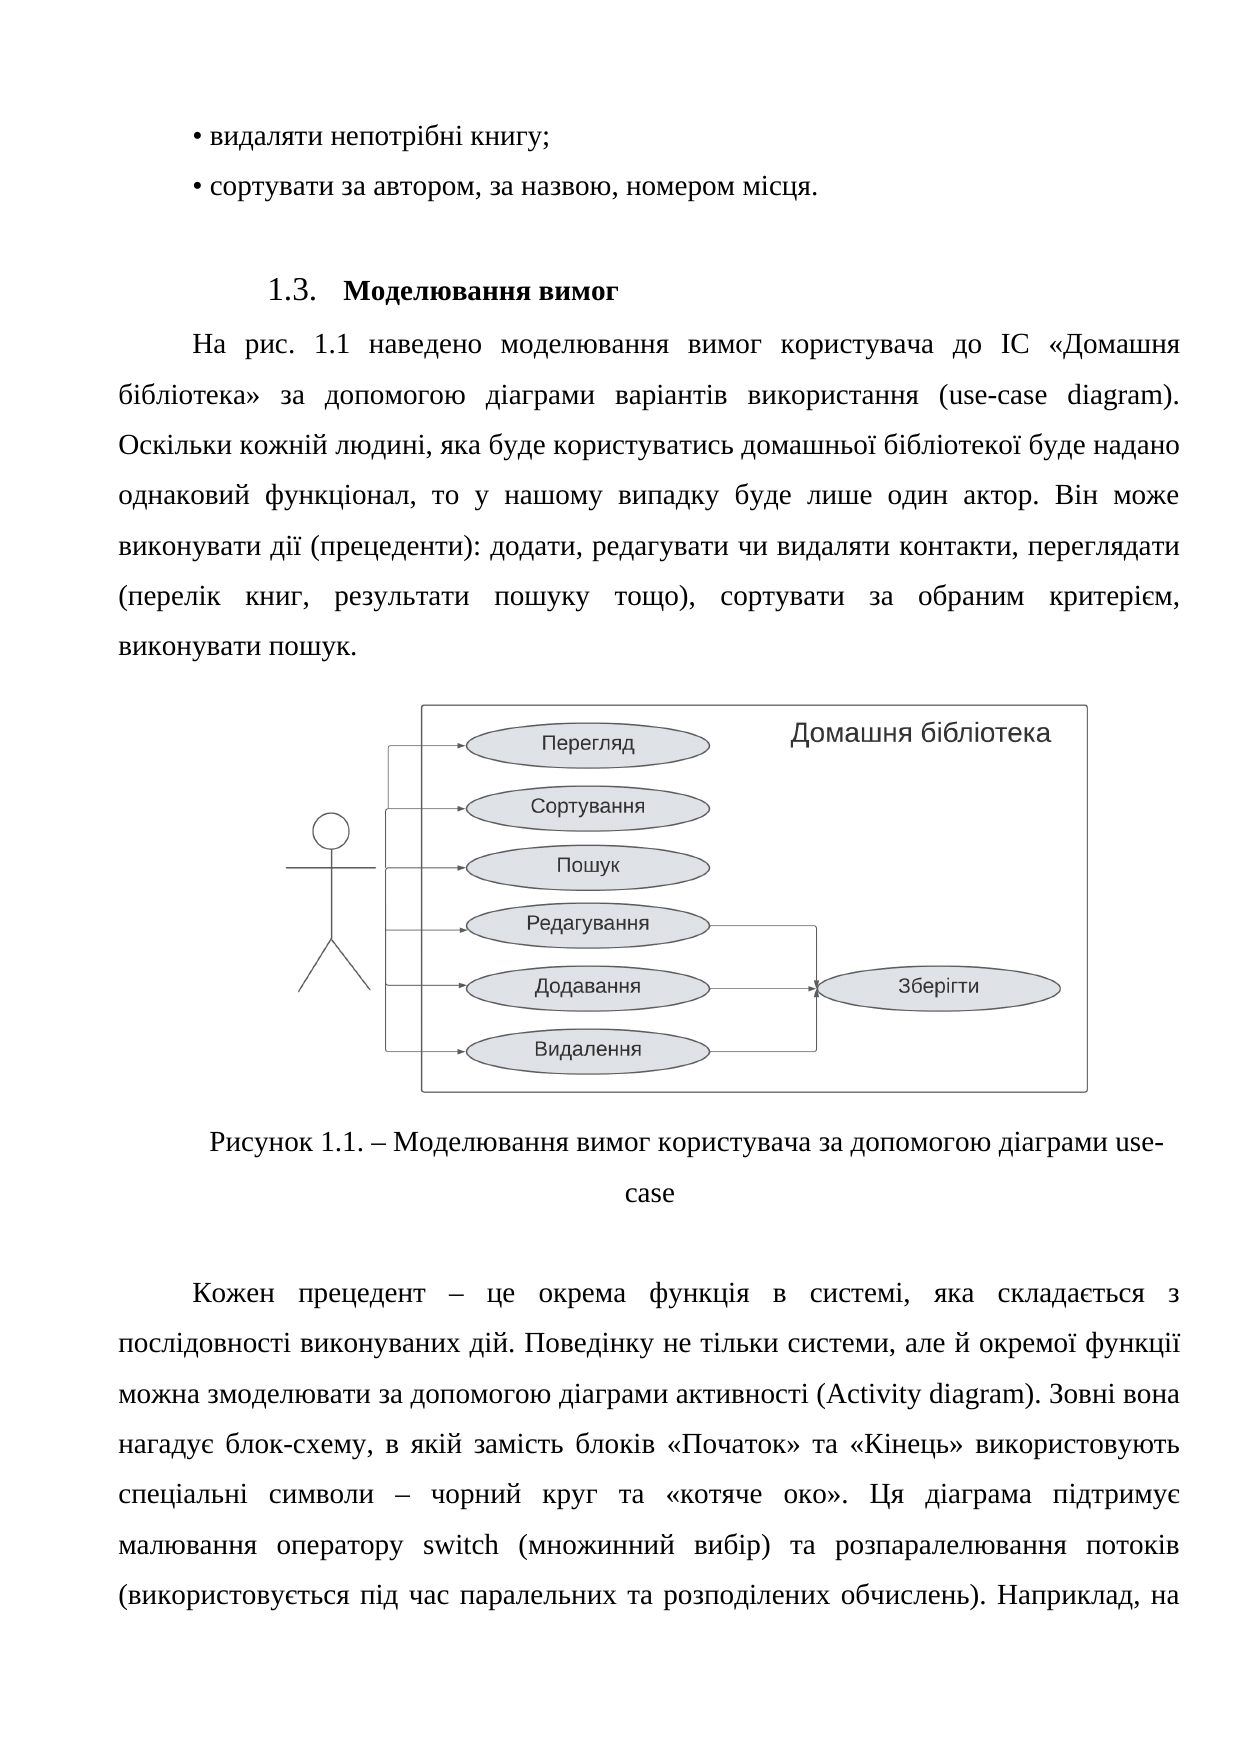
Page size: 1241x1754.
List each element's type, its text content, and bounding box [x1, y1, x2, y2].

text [118, 1275, 1181, 1611]
text Рисунок 1.1. – Моделювання вимог користувача за допомогою діаграми use-case [118, 1124, 1181, 1208]
text На рис. 1.1 наведено моделювання вимог користувача до ІС «Домашня бібліотека» за допомогою діаграми варіантів використання (use-case diagram). Оскільки кожній людині, яка буде користуватись домашньої бібліотекої буде надано однаковий функціонал, то у нашому випадку буде лише один актор. Він може виконувати дії (прецеденти): додати, редагувати чи видаляти контакти, переглядати (перелік книг, результати пошуку тощо), сортувати за обраним критерієм, виконувати пошук. [118, 327, 1181, 662]
list Моделювання вимог [193, 269, 1181, 307]
text • сортувати за автором, за назвою, номером місця. [118, 168, 1181, 202]
picture [268, 678, 1105, 1110]
text • видаляти непотрібні книгу; [118, 118, 1181, 152]
